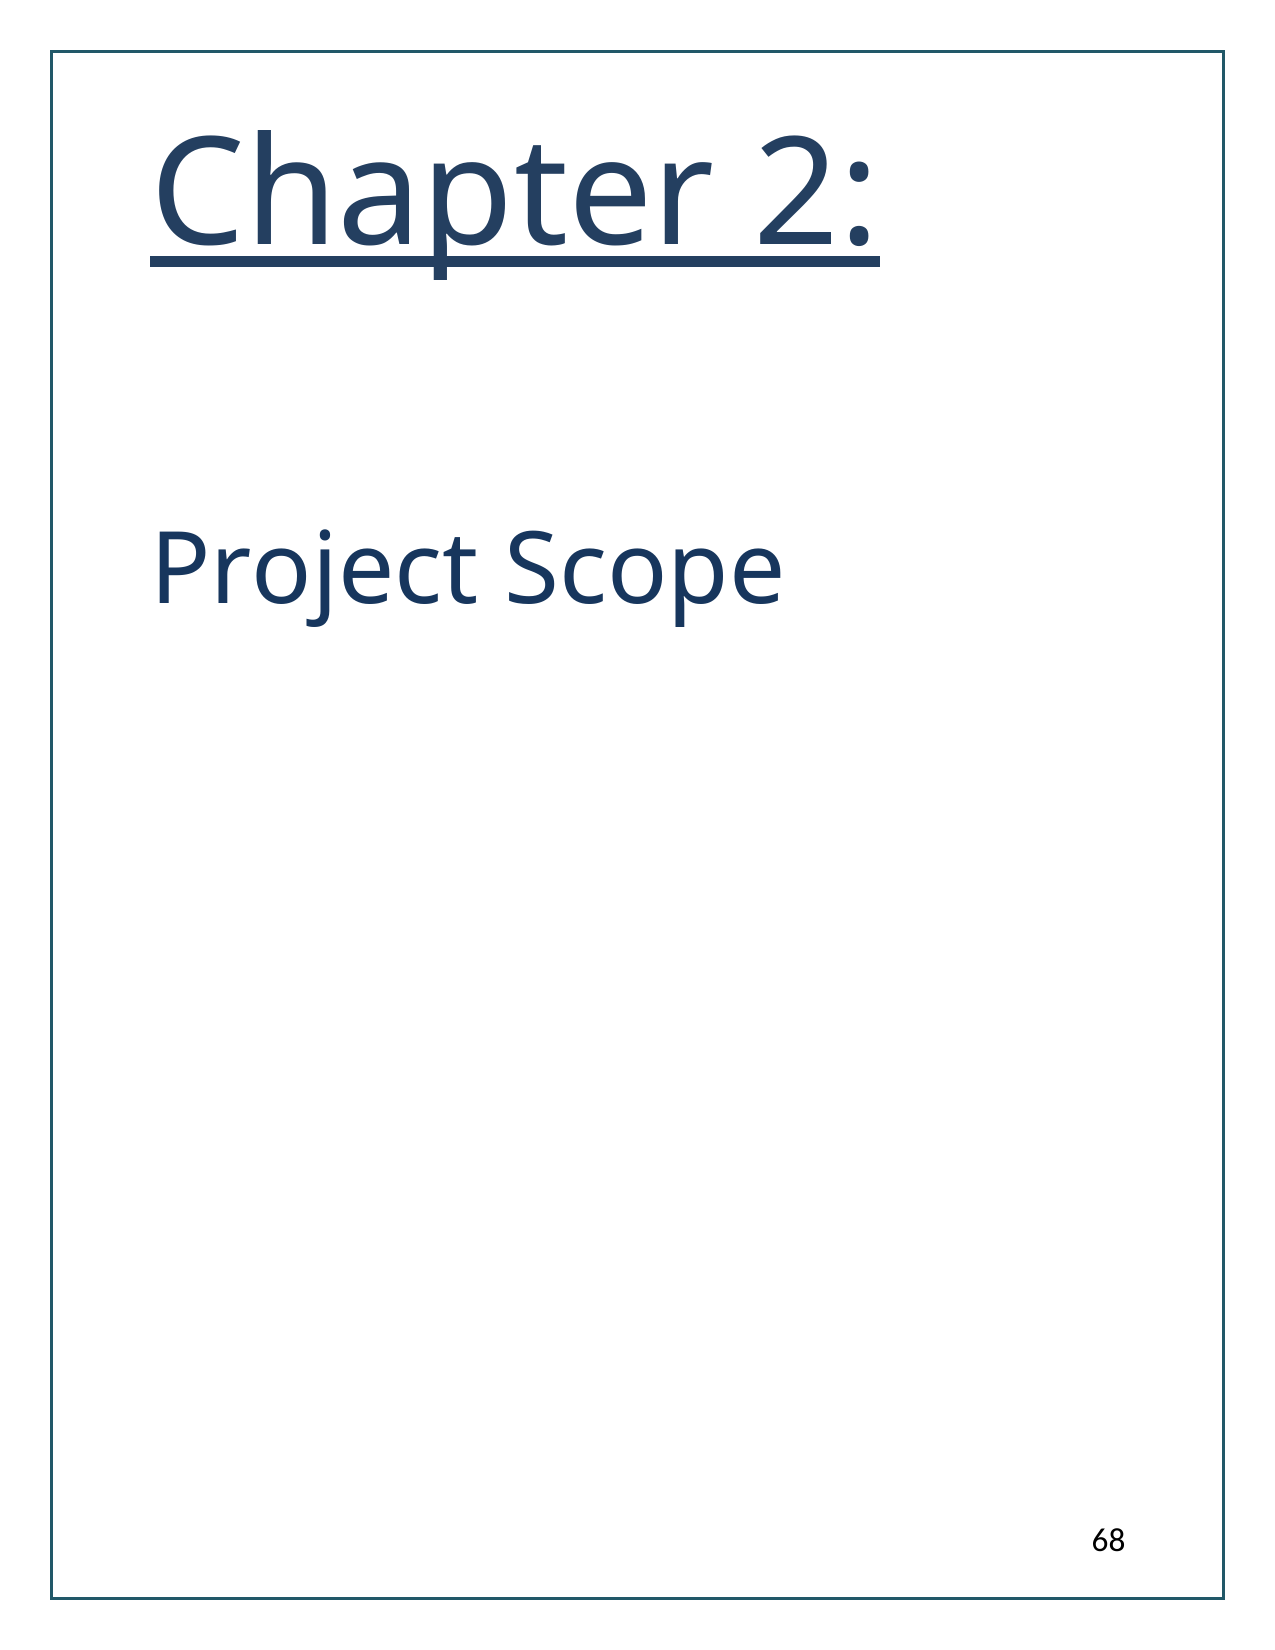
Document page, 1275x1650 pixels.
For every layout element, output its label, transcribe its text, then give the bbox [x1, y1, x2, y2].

text Project Scope [150, 497, 1125, 633]
subtitle Chapter 2: [150, 84, 1125, 289]
